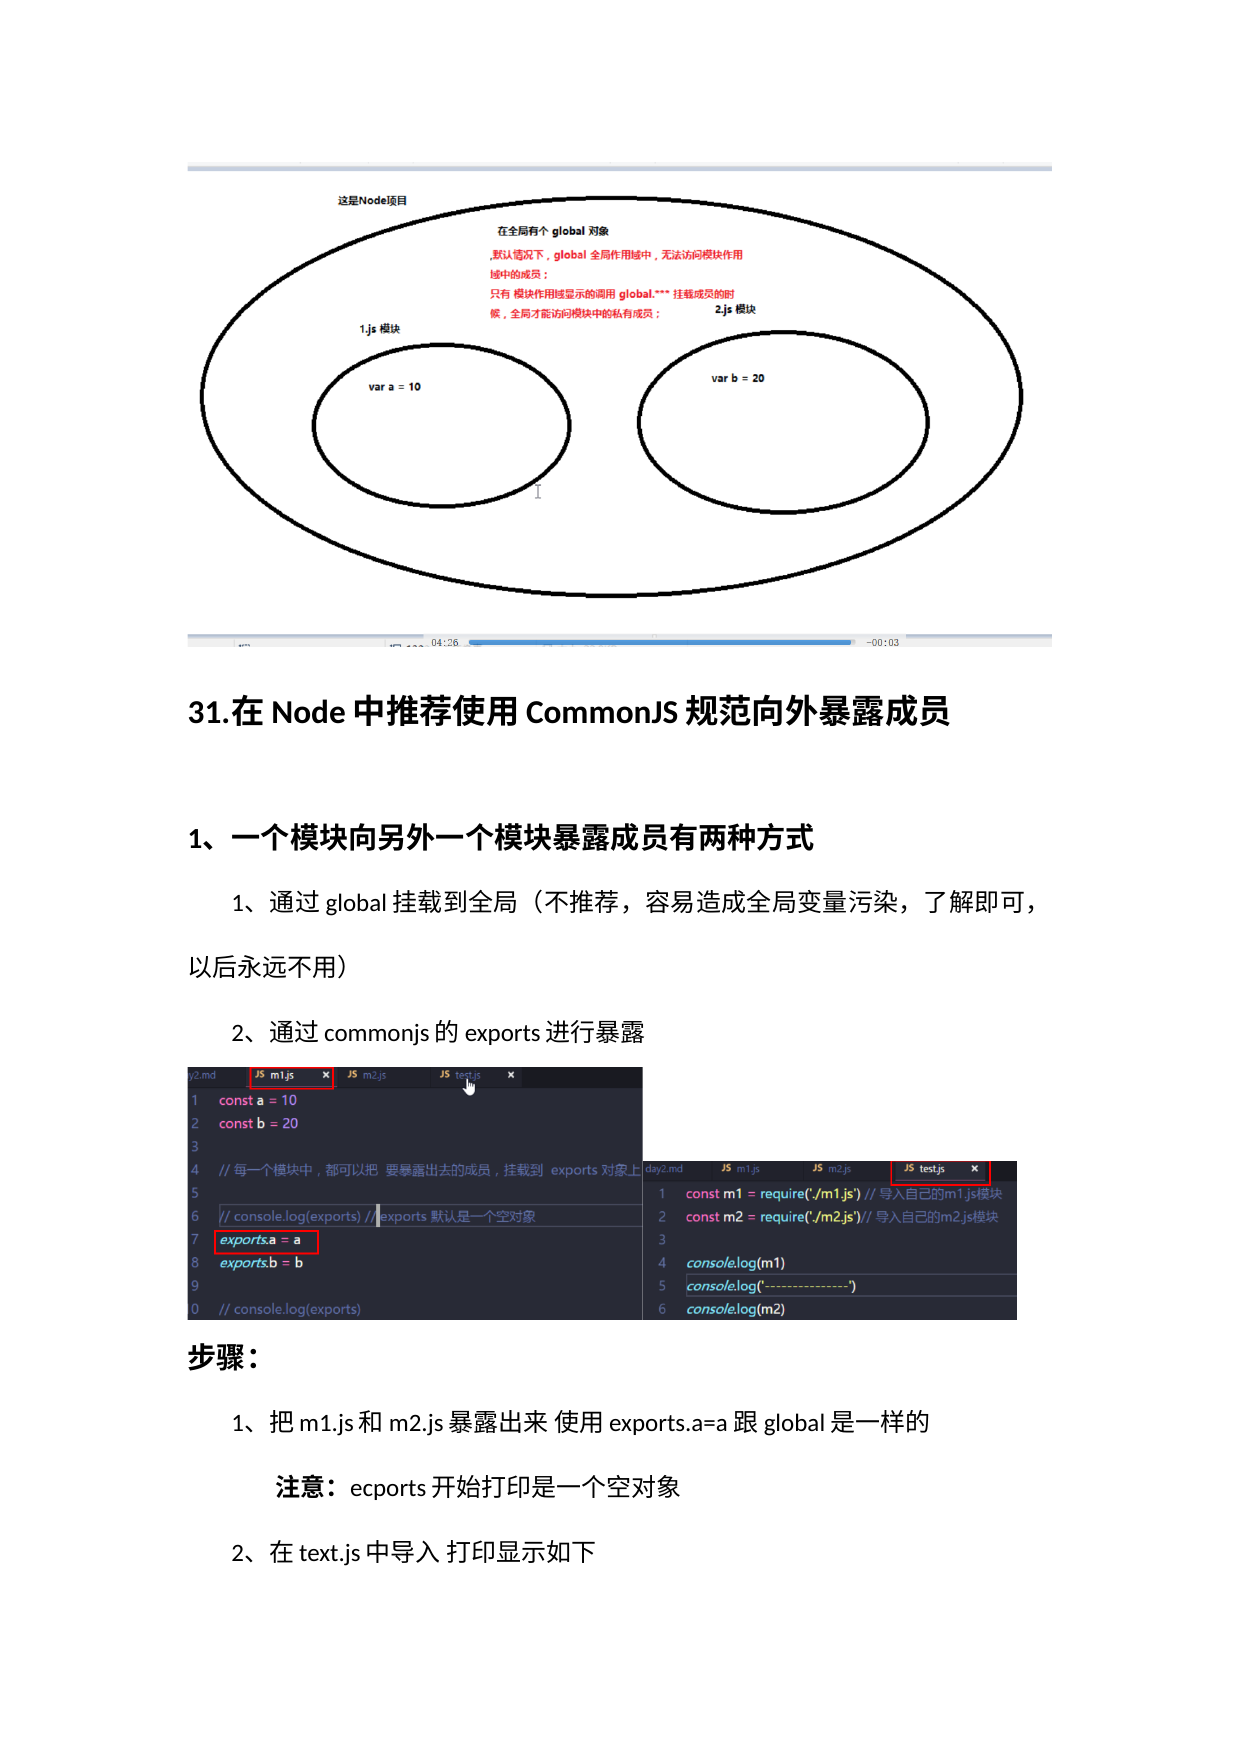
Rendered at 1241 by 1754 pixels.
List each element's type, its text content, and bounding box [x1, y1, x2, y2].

list 1、通过global挂载到全局（不推荐，容易造成全局变量污染，了解即可，以后永远不用） [187, 868, 1053, 998]
picture [187, 162, 1052, 647]
list 2、通过commonjs的exports进行暴露 [187, 998, 1053, 1063]
list 1、一个模块向另外一个模块暴露成员有两种方式 [187, 803, 1053, 868]
list 1、把m1.js和m2.js暴露出来 使用exports.a=a 跟global是一样的 [187, 1388, 1053, 1453]
list 2、在text.js中导入 打印显示如下 [187, 1518, 1053, 1583]
picture [187, 1067, 1017, 1320]
list 步骤： [187, 1323, 1053, 1388]
list 注意：ecports开始打印是一个空对象 [231, 1453, 1053, 1518]
subtitle 在Node中推荐使用CommonJS规范向外暴露成员 [187, 677, 1053, 742]
